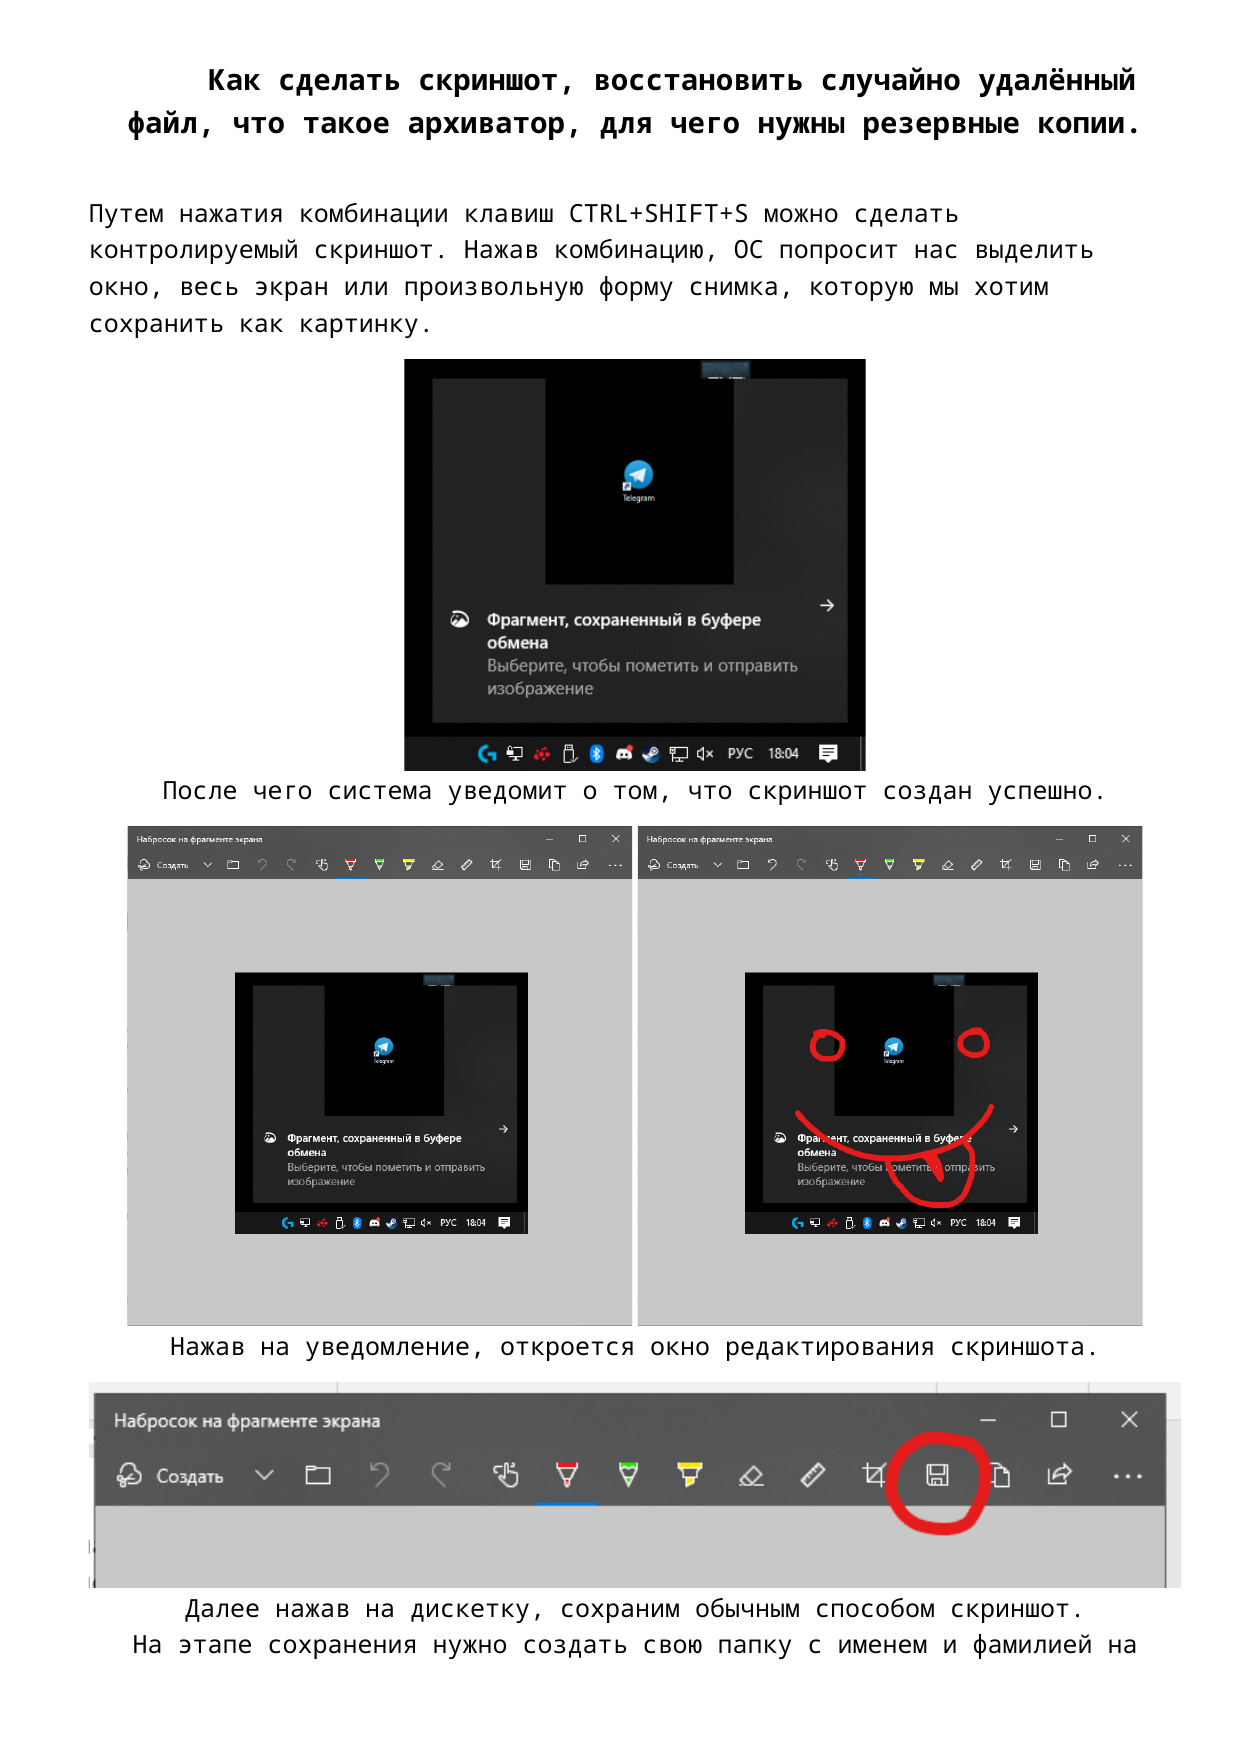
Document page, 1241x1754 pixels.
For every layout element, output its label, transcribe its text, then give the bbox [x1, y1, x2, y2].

picture [404, 359, 866, 771]
text Путем нажатия комбинации клавиш CTRL+SHIFT+S можно сделать контролируемый скриншот. Нажав комбинацию, ОС попросит нас выделить окно, весь экран или произвольную форму снимка, которую мы хотим сохранить как картинку. [89, 161, 1181, 340]
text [89, 1588, 1181, 1661]
picture [127, 826, 633, 1326]
text Как сделать скриншот, восстановить случайно удалённый файл, что такое архиватор, для чего нужны резервные копии. [89, 59, 1181, 142]
picture [637, 826, 1143, 1326]
picture [88, 1382, 1182, 1588]
